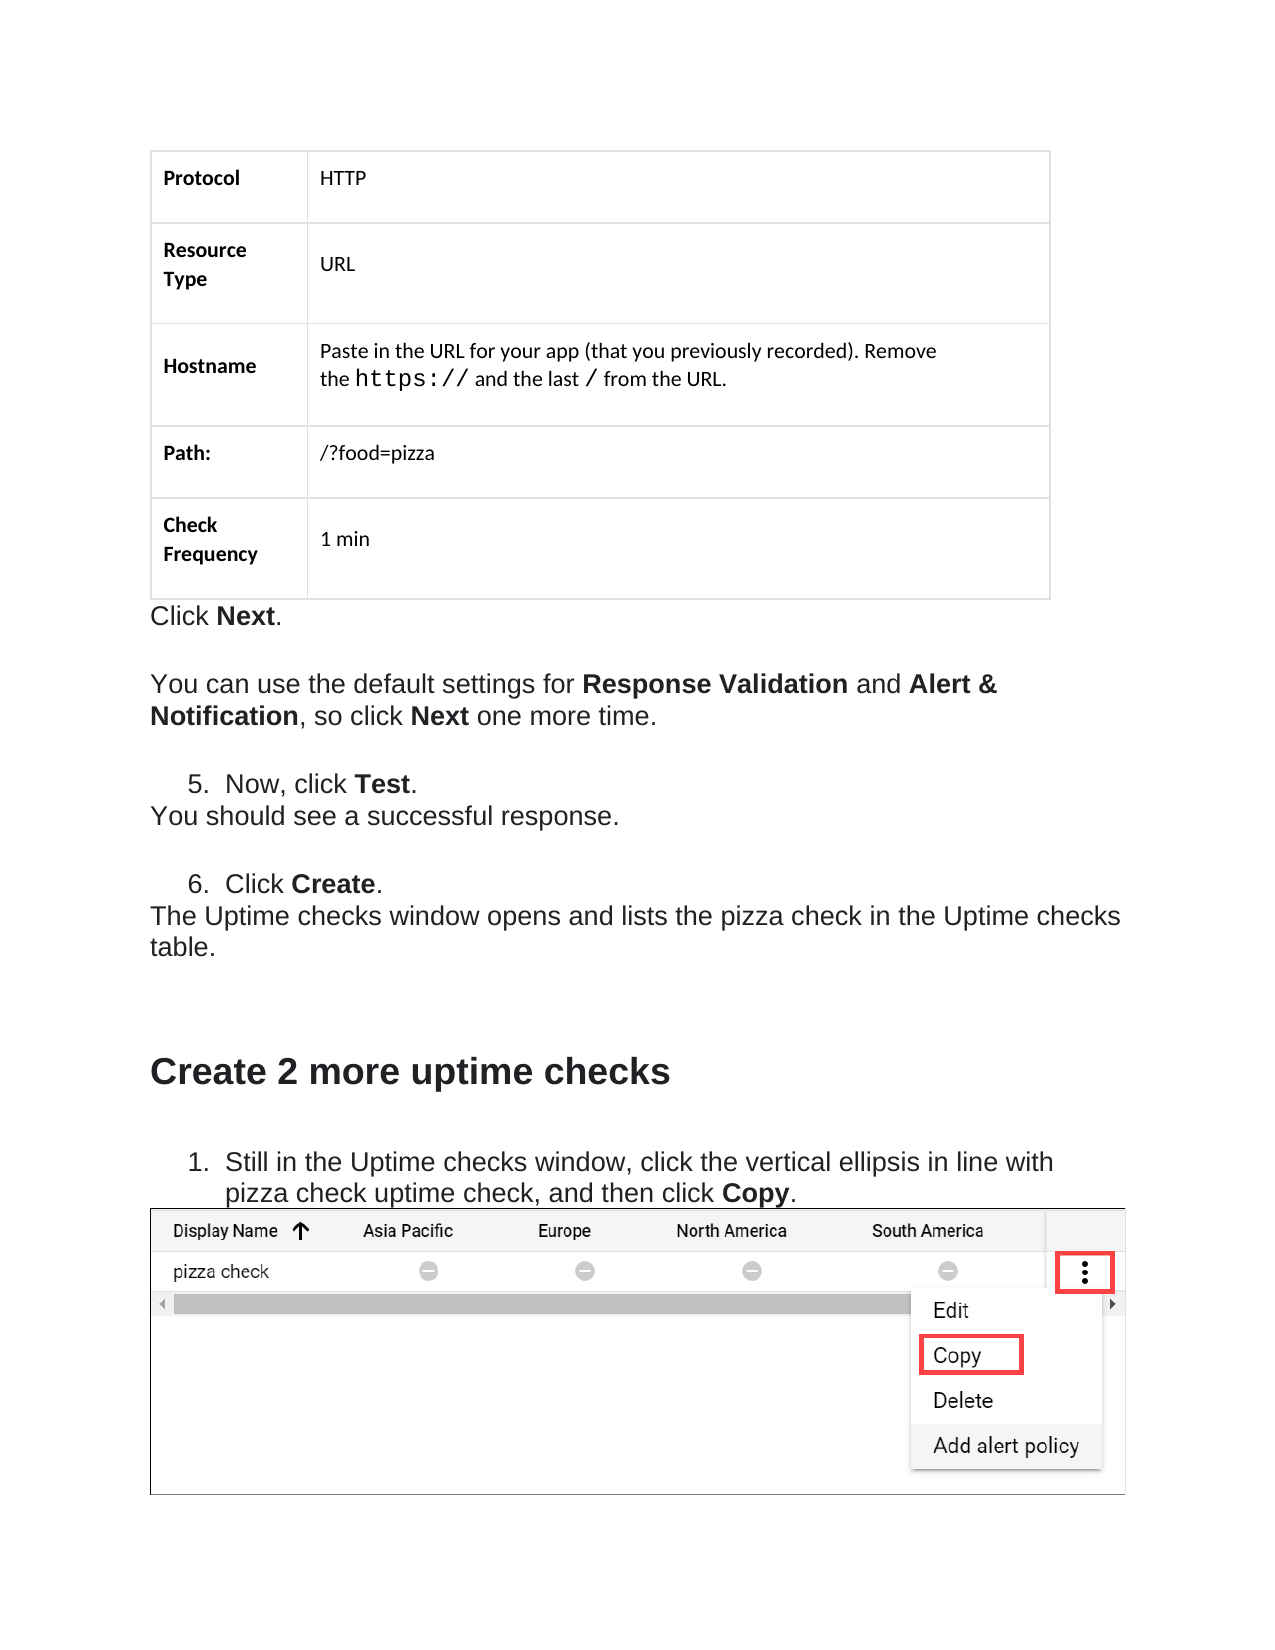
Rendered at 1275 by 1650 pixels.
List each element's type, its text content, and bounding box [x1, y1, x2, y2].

table_cell Check Frequency [152, 499, 307, 598]
table_cell Paste in the URL for your app (that you previously recorded). Remove the https:// and the last / from the URL. [308, 324, 1049, 425]
picture [150, 1208, 1125, 1495]
list Still in the Uptime checks window, click the vertical ellipsis in line with pizza check uptime check, and then click Copy. [187, 1146, 1125, 1208]
subtitle Create 2 more uptime checks [150, 1049, 1125, 1093]
table_cell Hostname [152, 324, 307, 425]
table_cell 1 min [308, 499, 1049, 598]
table_cell HTTP [308, 152, 1049, 222]
text You should see a successful response. [150, 799, 1125, 831]
table_cell URL [308, 224, 1049, 323]
list Now, click Test. [187, 768, 1125, 799]
table_cell Resource Type [152, 224, 307, 323]
text The Uptime checks window opens and lists the pizza check in the Uptime checks table. [150, 899, 1125, 962]
text You can use the default settings for Response Validation and Alert & Notification, so click Next one more time. [150, 668, 1125, 731]
table_cell Path: [152, 427, 307, 497]
table_cell /?food=pizza [308, 427, 1049, 497]
table_cell Protocol [152, 152, 307, 222]
text Click Next. [150, 599, 1125, 631]
list Click Create. [187, 868, 1125, 899]
